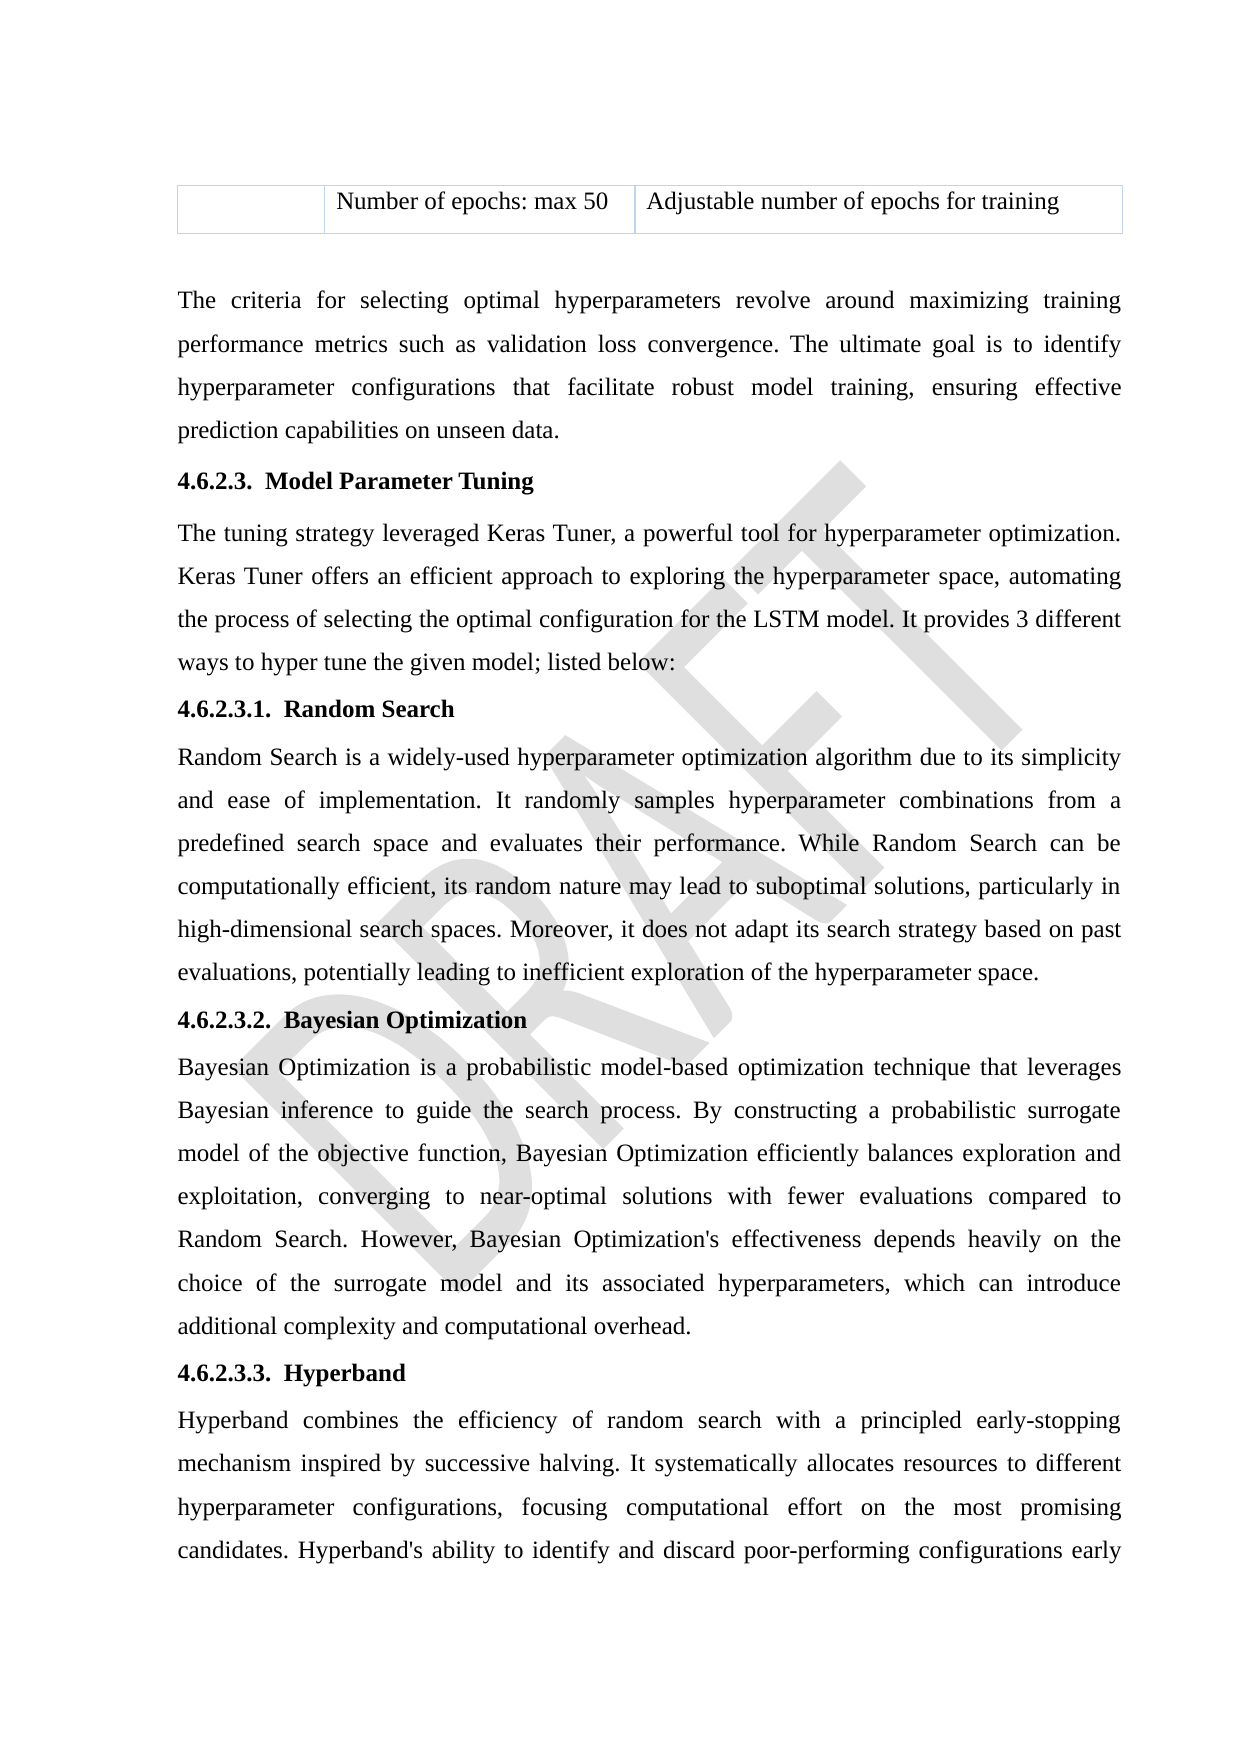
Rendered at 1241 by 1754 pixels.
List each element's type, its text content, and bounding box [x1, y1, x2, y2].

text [177, 1405, 1122, 1563]
table_cell [178, 186, 324, 233]
text The criteria for selecting optimal hyperparameters revolve around maximizing training performance metrics such as validation loss convergence. The ultimate goal is to identify hyperparameter configurations that facilitate robust model training, ensuring effective prediction capabilities on unseen data. [177, 286, 1122, 444]
table_cell Number of epochs: max 50 [325, 186, 634, 233]
table_cell Adjustable number of epochs for training [636, 186, 1122, 233]
text The tuning strategy leveraged Keras Tuner, a powerful tool for hyperparameter optimization. Keras Tuner offers an efficient approach to exploring the hyperparameter space, automating the process of selecting the optimal configuration for the LSTM model. It provides 3 different ways to hyper tune the given model; listed below: [177, 518, 1122, 676]
subtitle Hyperband [177, 1358, 1122, 1387]
subtitle Random Search [177, 694, 1122, 723]
text Bayesian Optimization is a probabilistic model-based optimization technique that leverages Bayesian inference to guide the search process. By constructing a probabilistic surrogate model of the objective function, Bayesian Optimization efficiently balances exploration and exploitation, converging to near-optimal solutions with fewer evaluations compared to Random Search. However, Bayesian Optimization's effectiveness depends heavily on the choice of the surrogate model and its associated hyperparameters, which can introduce additional complexity and computational overhead. [177, 1052, 1122, 1339]
text Random Search is a widely-used hyperparameter optimization algorithm due to its simplicity and ease of implementation. It randomly samples hyperparameter combinations from a predefined search space and evaluates their performance. While Random Search can be computationally efficient, its random nature may lead to suboptimal solutions, particularly in high-dimensional search spaces. Moreover, it does not adapt its search strategy based on past evaluations, potentially leading to inefficient exploration of the hyperparameter space. [177, 742, 1122, 986]
subtitle Bayesian Optimization [177, 1005, 1122, 1033]
subtitle Model Parameter Tuning [177, 466, 1122, 495]
